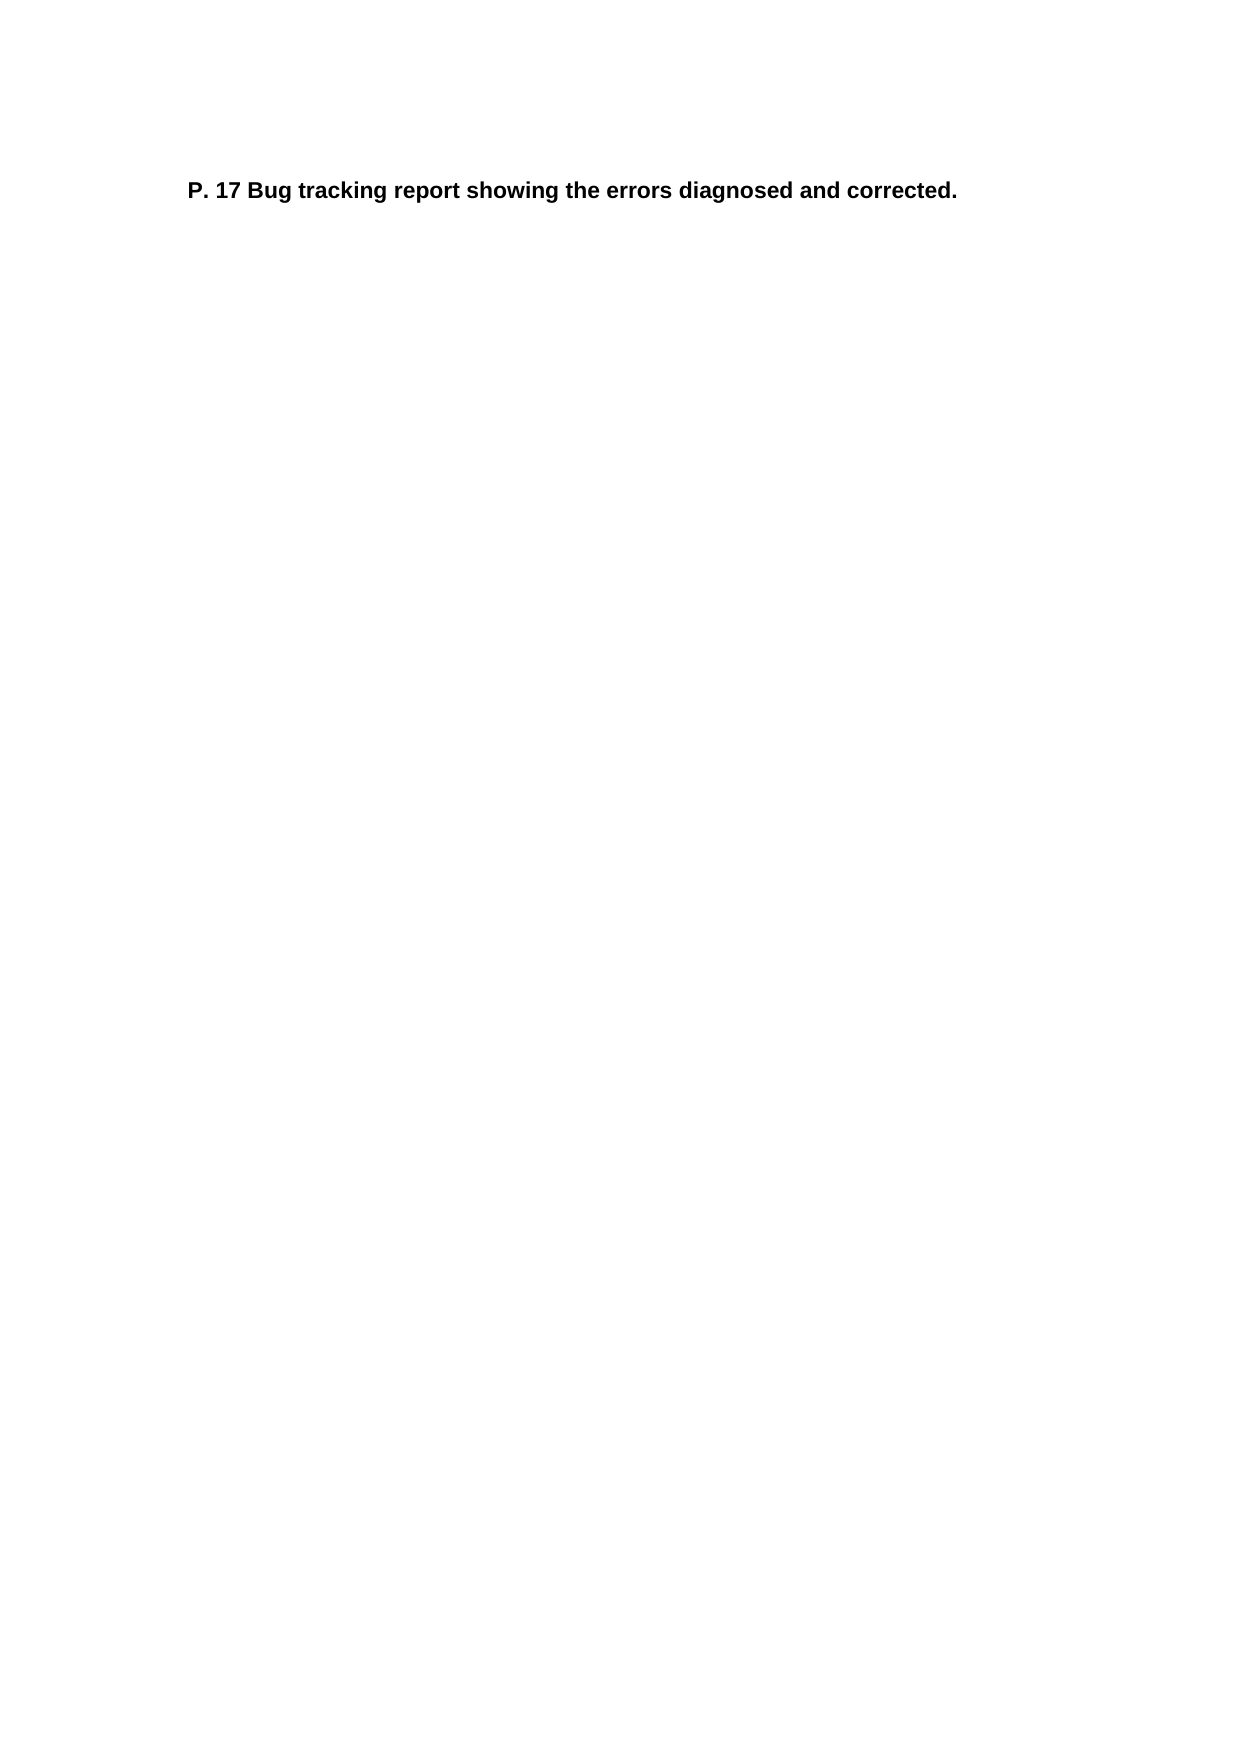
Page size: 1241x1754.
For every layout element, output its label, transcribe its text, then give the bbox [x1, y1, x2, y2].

text P. 17 Bug tracking report showing the errors diagnosed and corrected. [187, 177, 1053, 203]
